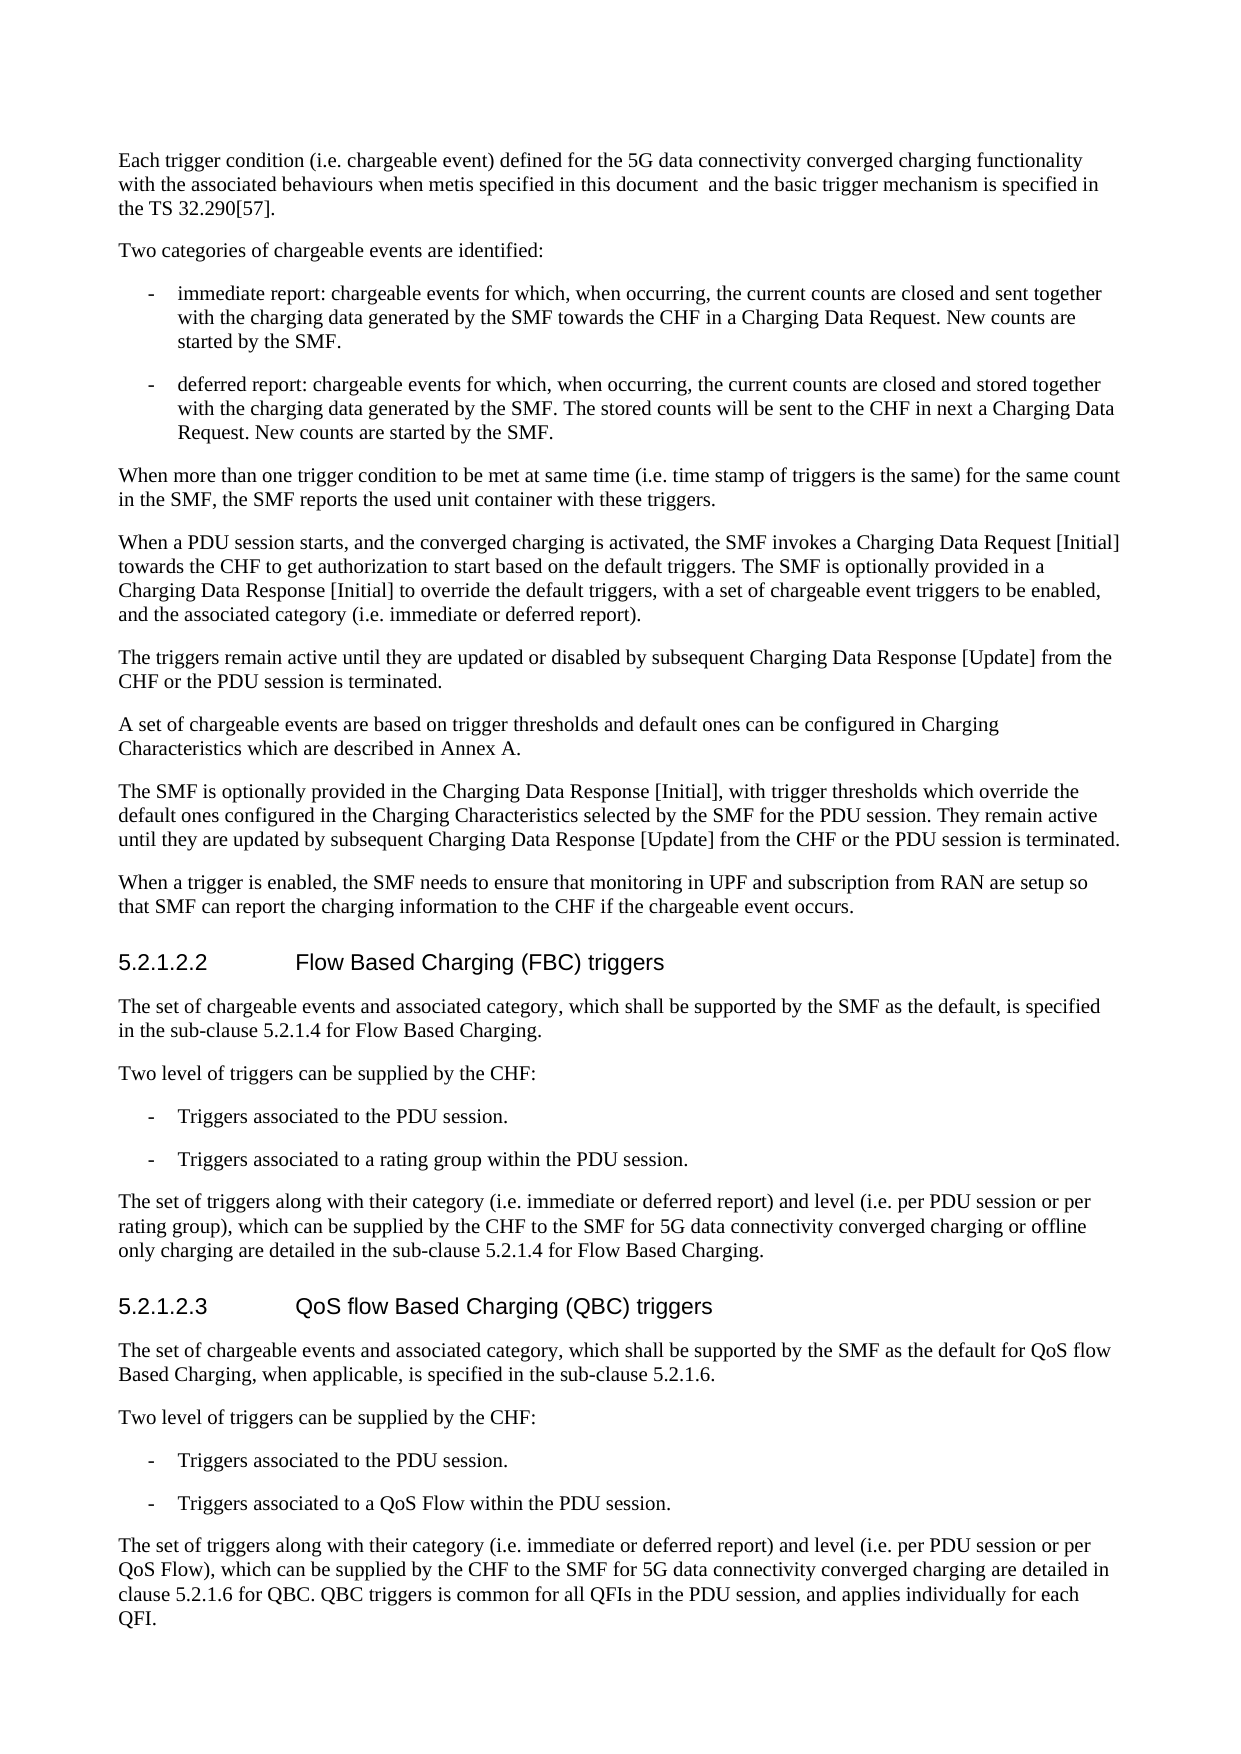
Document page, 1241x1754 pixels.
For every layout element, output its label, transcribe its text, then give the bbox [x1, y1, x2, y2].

subtitle 5.2.1.2.3 QoS flow Based Charging (QBC) triggers [118, 1293, 1122, 1319]
text The set of chargeable events and associated category, which shall be supported by the SMF as the default, is specified in the sub-clause 5.2.1.4 for Flow Based Charging. [118, 994, 1122, 1042]
text Two categories of chargeable events are identified: [118, 238, 1122, 262]
text - Triggers associated to the PDU session. [148, 1448, 1122, 1472]
subtitle 5.2.1.2.2 Flow Based Charging (FBC) triggers [118, 949, 1122, 975]
text A set of chargeable events are based on trigger thresholds and default ones can be configured in Charging Characteristics which are described in Annex A. [118, 712, 1122, 760]
text The set of triggers along with their category (i.e. immediate or deferred report) and level (i.e. per PDU session or per rating group), which can be supplied by the CHF to the SMF for 5G data connectivity converged charging or offline only charging are detailed in the sub-clause 5.2.1.4 for Flow Based Charging. [118, 1189, 1122, 1262]
text When more than one trigger condition to be met at same time (i.e. time stamp of triggers is the same) for the same count in the SMF, the SMF reports the used unit container with these triggers. [118, 463, 1122, 511]
text - Triggers associated to a rating group within the PDU session. [148, 1147, 1122, 1171]
text The SMF is optionally provided in the Charging Data Response [Initial], with trigger thresholds which override the default ones configured in the Charging Characteristics selected by the SMF for the PDU session. They remain active until they are updated by subsequent Charging Data Response [Update] from the CHF or the PDU session is terminated. [118, 779, 1122, 851]
text - immediate report: chargeable events for which, when occurring, the current counts are closed and sent together with the charging data generated by the SMF towards the CHF in a Charging Data Request. New counts are started by the SMF. [148, 281, 1122, 353]
text Each trigger condition (i.e. chargeable event) defined for the 5G data connectivity converged charging functionality with the associated behaviours when metis specified in this document and the basic trigger mechanism is specified in the TS 32.290[57]. [118, 147, 1122, 220]
text When a PDU session starts, and the converged charging is activated, the SMF invokes a Charging Data Request [Initial] towards the CHF to get authorization to start based on the default triggers. The SMF is optionally provided in a Charging Data Response [Initial] to override the default triggers, with a set of chargeable event triggers to be enabled, and the associated category (i.e. immediate or deferred report). [118, 530, 1122, 626]
text The triggers remain active until they are updated or disabled by subsequent Charging Data Response [Update] from the CHF or the PDU session is terminated. [118, 645, 1122, 693]
text - Triggers associated to a QoS Flow within the PDU session. [148, 1491, 1122, 1514]
text - deferred report: chargeable events for which, when occurring, the current counts are closed and stored together with the charging data generated by the SMF. The stored counts will be sent to the CHF in next a Charging Data Request. New counts are started by the SMF. [148, 372, 1122, 444]
text The set of triggers along with their category (i.e. immediate or deferred report) and level (i.e. per PDU session or per QoS Flow), which can be supplied by the CHF to the SMF for 5G data connectivity converged charging are detailed in clause 5.2.1.6 for QBC. QBC triggers is common for all QFIs in the PDU session, and applies individually for each QFI. [118, 1533, 1122, 1629]
text - Triggers associated to the PDU session. [148, 1104, 1122, 1128]
text When a trigger is enabled, the SMF needs to ensure that monitoring in UPF and subscription from RAN are setup so that SMF can report the charging information to the CHF if the chargeable event occurs. [118, 870, 1122, 918]
text Two level of triggers can be supplied by the CHF: [118, 1405, 1122, 1429]
text Two level of triggers can be supplied by the CHF: [118, 1061, 1122, 1085]
text The set of chargeable events and associated category, which shall be supported by the SMF as the default for QoS flow Based Charging, when applicable, is specified in the sub-clause 5.2.1.6. [118, 1338, 1122, 1386]
